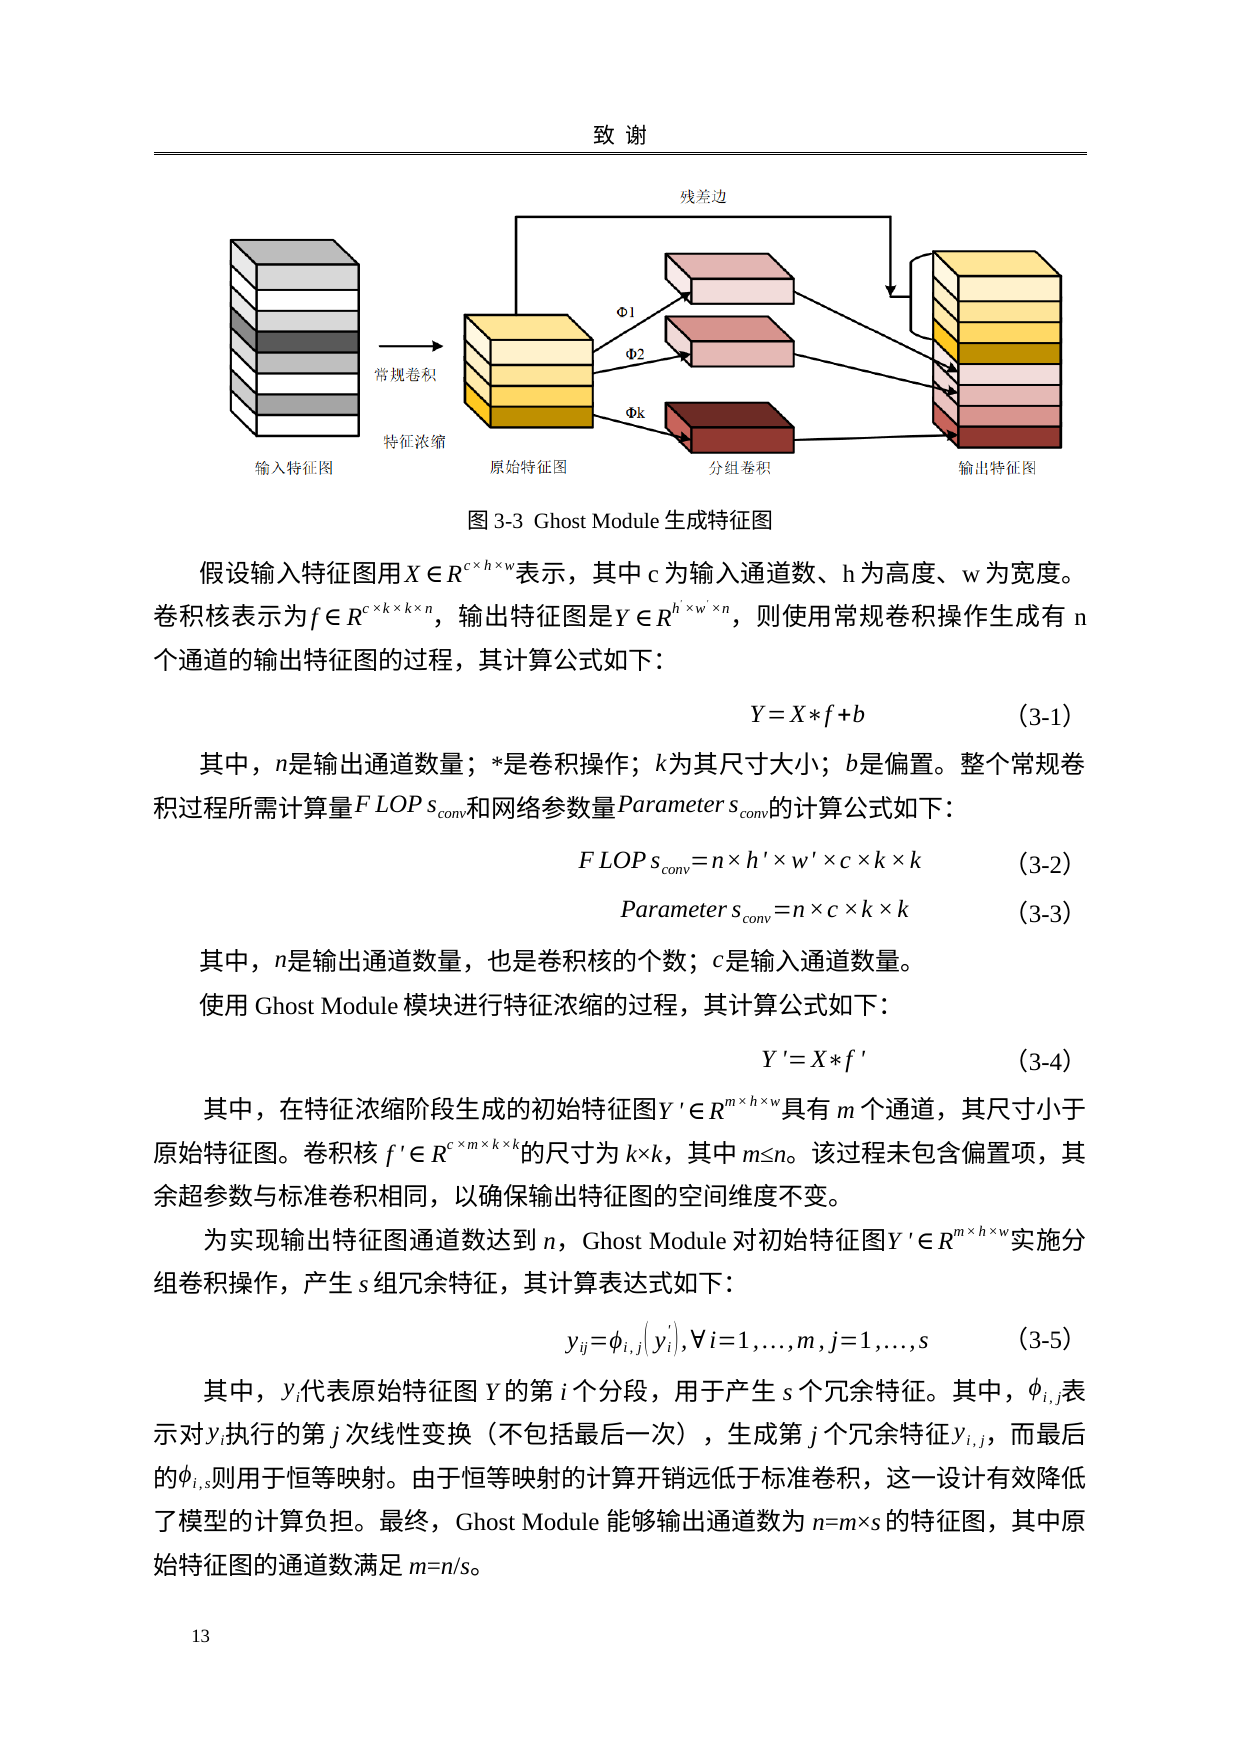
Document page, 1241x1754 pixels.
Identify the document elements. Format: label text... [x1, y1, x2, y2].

text 为实现输出特征图通道数达到n，Ghost Module对初始特征图实施分组卷积操作，产生s组冗余特征，其计算表达式如下： [153, 1220, 1087, 1300]
text （3-5） [153, 1319, 1087, 1359]
text （3-3） [153, 893, 1087, 929]
text 其中，是输出通道数量；*是卷积操作；为其尺寸大小；是偏置。整个常规卷积过程所需计算量和网络参数量的计算公式如下： [153, 745, 1087, 824]
text （3-2） [153, 844, 1087, 881]
text 其中，是输出通道数量，也是卷积核的个数；是输入通道数量。 [153, 942, 1087, 978]
text 其中，在特征浓缩阶段生成的初始特征图具有m个通道，其尺寸小于原始特征图。卷积核 的尺寸为k×k，其中m≤n。该过程未包含偏置项，其余超参数与标准卷积相同，以确保输出特征图的空间维度不变。 [153, 1090, 1087, 1213]
text 其中，代表原始特征图Y的第i个分段，用于产生 s 个冗余特征。其中，表示对执行的第j次线性变换（不包括最后一次），生成第j个冗余特征，而最后的则用于恒等映射。由于恒等映射的计算开销远低于标准卷积，这一设计有效降低了模型的计算负担。最终，Ghost Module 能够输出通道数为n=m×s的特征图，其中原始特征图的通道数满足m=n/s。 [153, 1371, 1087, 1581]
text 假设输入特征图用表示，其中c为输入通道数、h为高度、w为宽度。卷积核表示为，输出特征图是，则使用常规卷积操作生成有 n个通道的输出特征图的过程，其计算公式如下： [153, 553, 1087, 676]
text 使用Ghost Module模块进行特征浓缩的过程，其计算公式如下： [153, 985, 1087, 1021]
text （3-1） [153, 696, 1087, 732]
text （3-4） [153, 1041, 1087, 1077]
picture [204, 177, 1086, 485]
